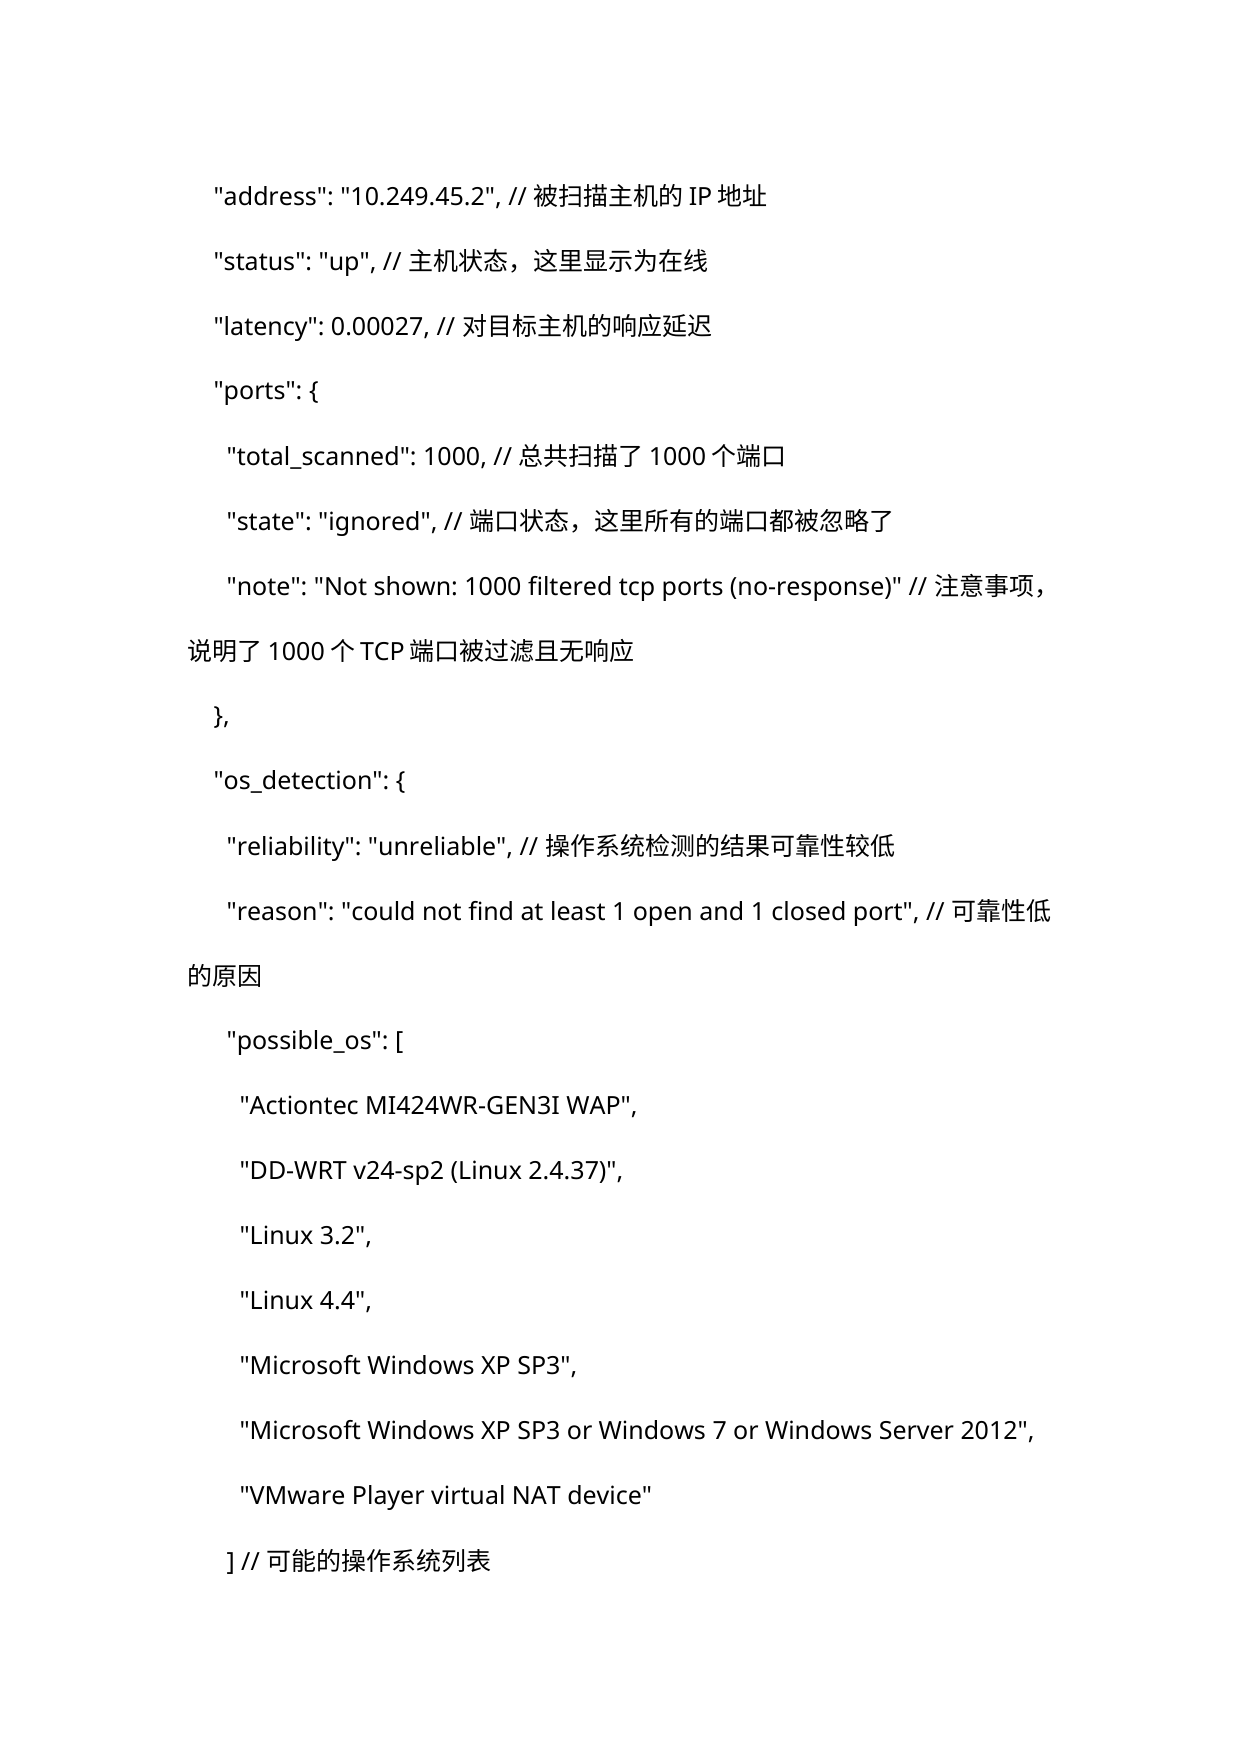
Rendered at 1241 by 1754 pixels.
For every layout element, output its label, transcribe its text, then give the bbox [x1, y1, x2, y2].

text "os_detection": { [187, 747, 1053, 812]
text "total_scanned": 1000, // 总共扫描了1000个端口 [187, 422, 1053, 487]
text "Actiontec MI424WR-GEN3I WAP", [187, 1072, 1053, 1137]
text "reason": "could not find at least 1 open and 1 closed port", // 可靠性低的原因 [187, 877, 1053, 1007]
text "latency": 0.00027, // 对目标主机的响应延迟 [187, 292, 1053, 357]
text "Microsoft Windows XP SP3", [187, 1332, 1053, 1397]
text "ports": { [187, 357, 1053, 422]
text "note": "Not shown: 1000 filtered tcp ports (no-response)" // 注意事项，说明了1000个TCP端口被过滤且无响应 [187, 552, 1053, 682]
text "Linux 4.4", [187, 1267, 1053, 1332]
text "possible_os": [ [187, 1007, 1053, 1072]
text "Microsoft Windows XP SP3 or Windows 7 or Windows Server 2012", [187, 1397, 1053, 1462]
text ] // 可能的操作系统列表 [187, 1527, 1053, 1592]
text "reliability": "unreliable", // 操作系统检测的结果可靠性较低 [187, 812, 1053, 877]
text "address": "10.249.45.2", // 被扫描主机的IP地址 [187, 162, 1053, 227]
text "status": "up", // 主机状态，这里显示为在线 [187, 227, 1053, 292]
text "DD-WRT v24-sp2 (Linux 2.4.37)", [187, 1137, 1053, 1202]
text "state": "ignored", // 端口状态，这里所有的端口都被忽略了 [187, 487, 1053, 552]
text }, [187, 682, 1053, 747]
text "VMware Player virtual NAT device" [187, 1462, 1053, 1527]
text "Linux 3.2", [187, 1202, 1053, 1267]
